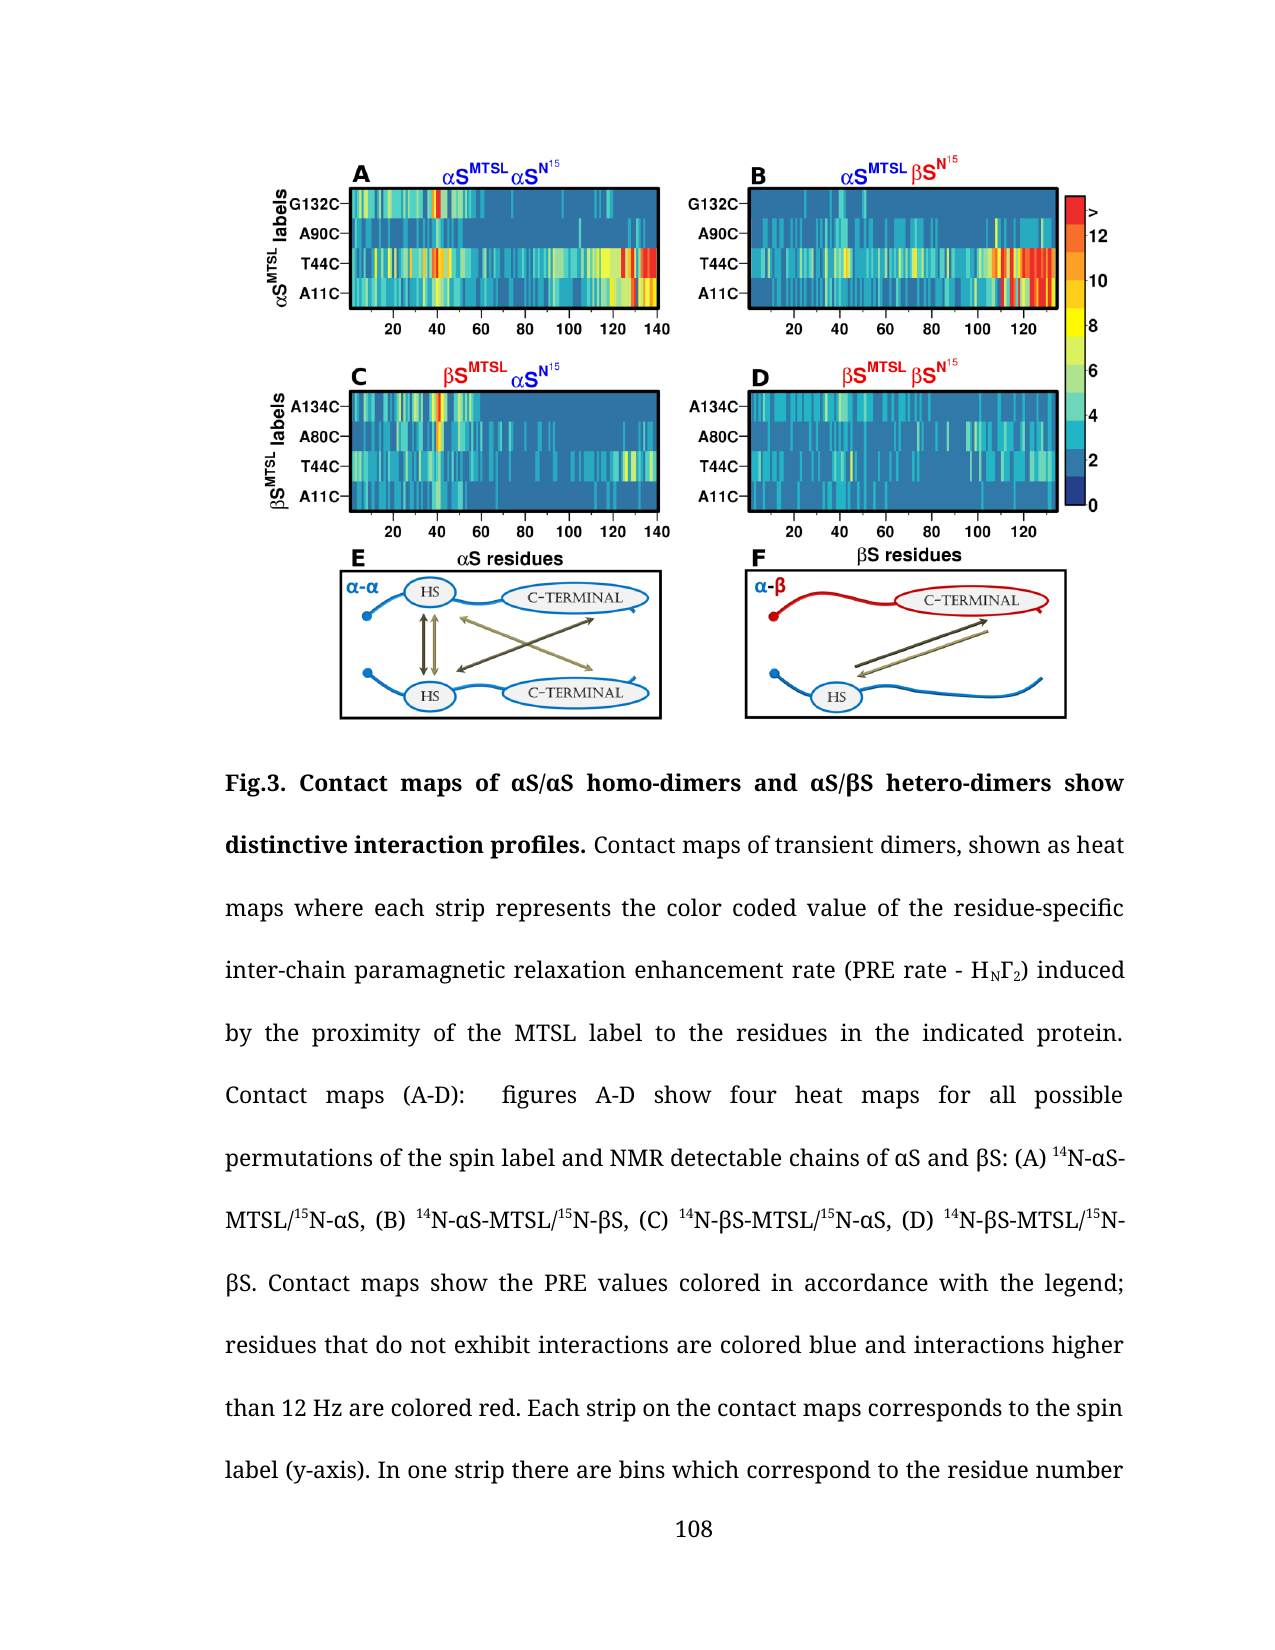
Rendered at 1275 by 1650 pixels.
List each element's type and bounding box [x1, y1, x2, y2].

text [225, 150, 1125, 1486]
picture [262, 150, 1112, 736]
